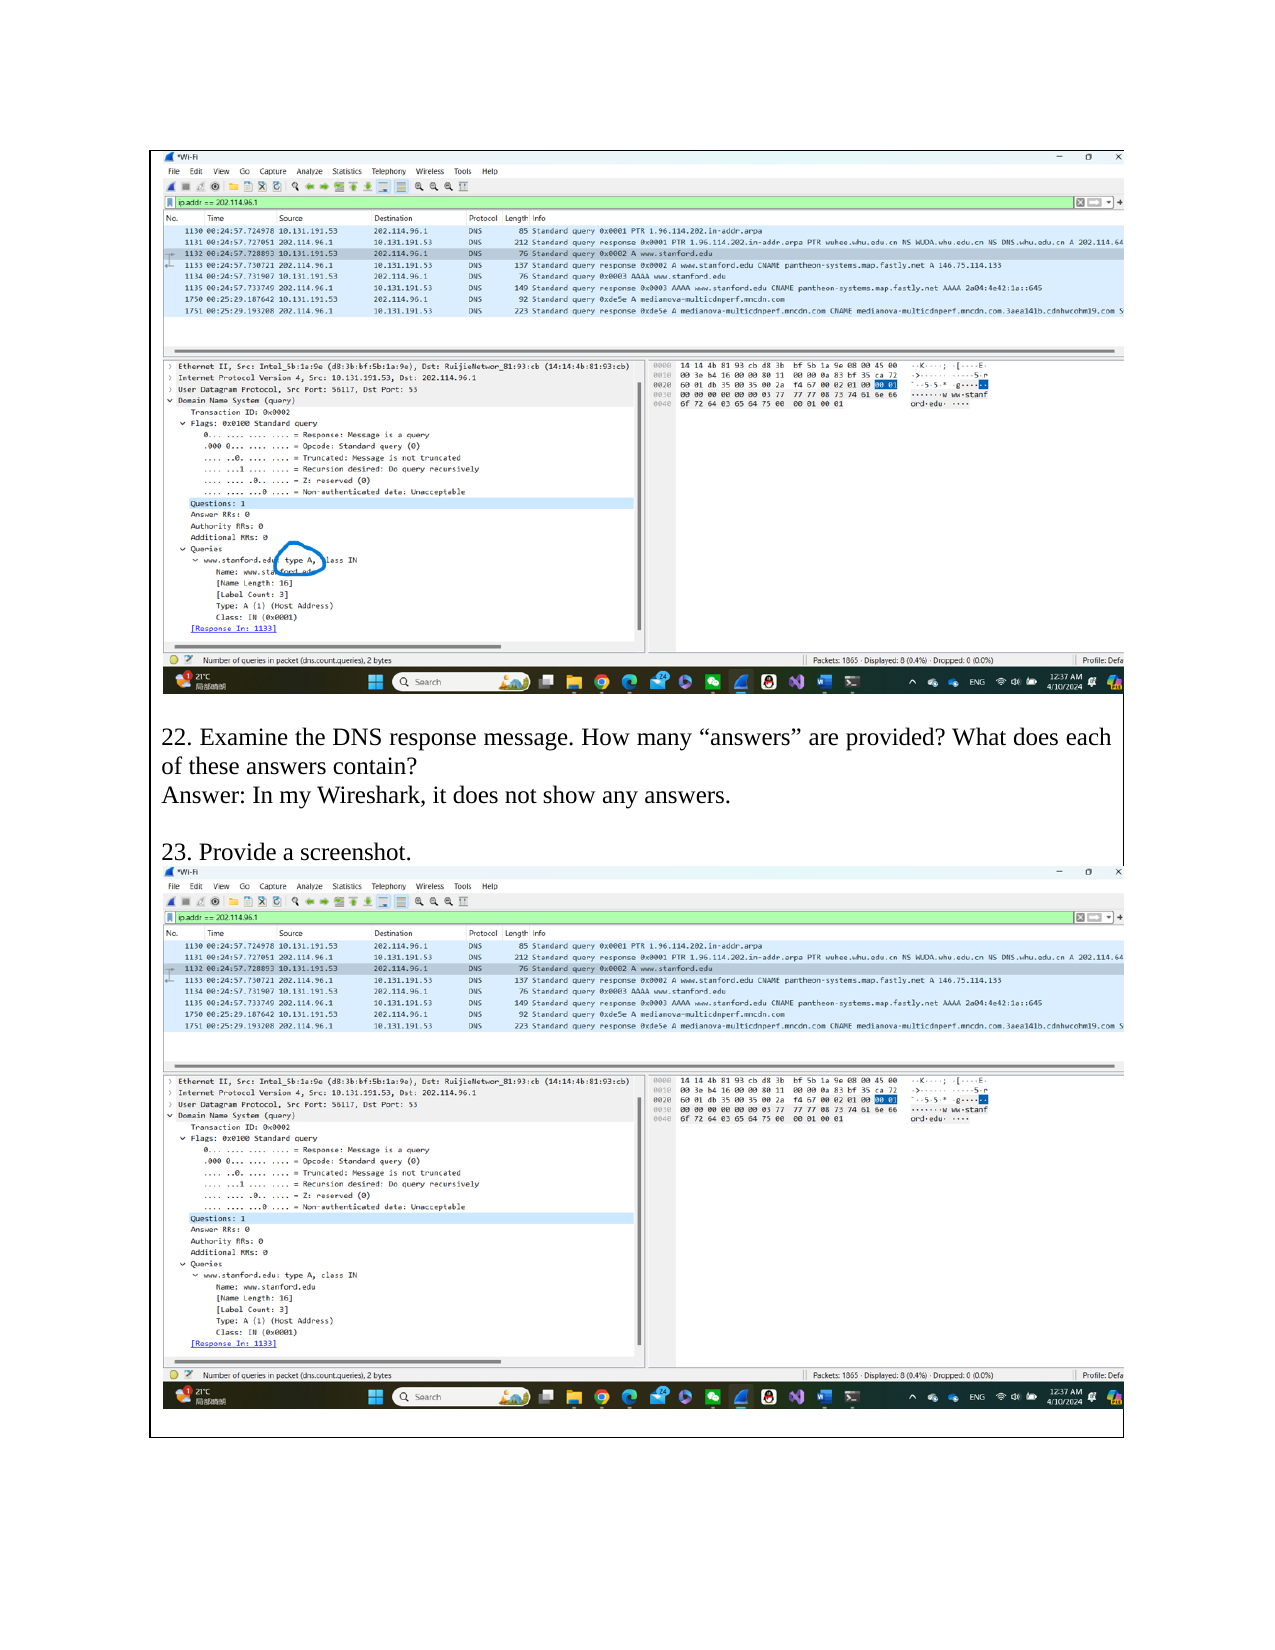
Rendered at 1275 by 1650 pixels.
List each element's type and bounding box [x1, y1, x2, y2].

picture [161, 151, 1124, 694]
picture [161, 866, 1124, 1409]
table_cell [151, 151, 1123, 1437]
